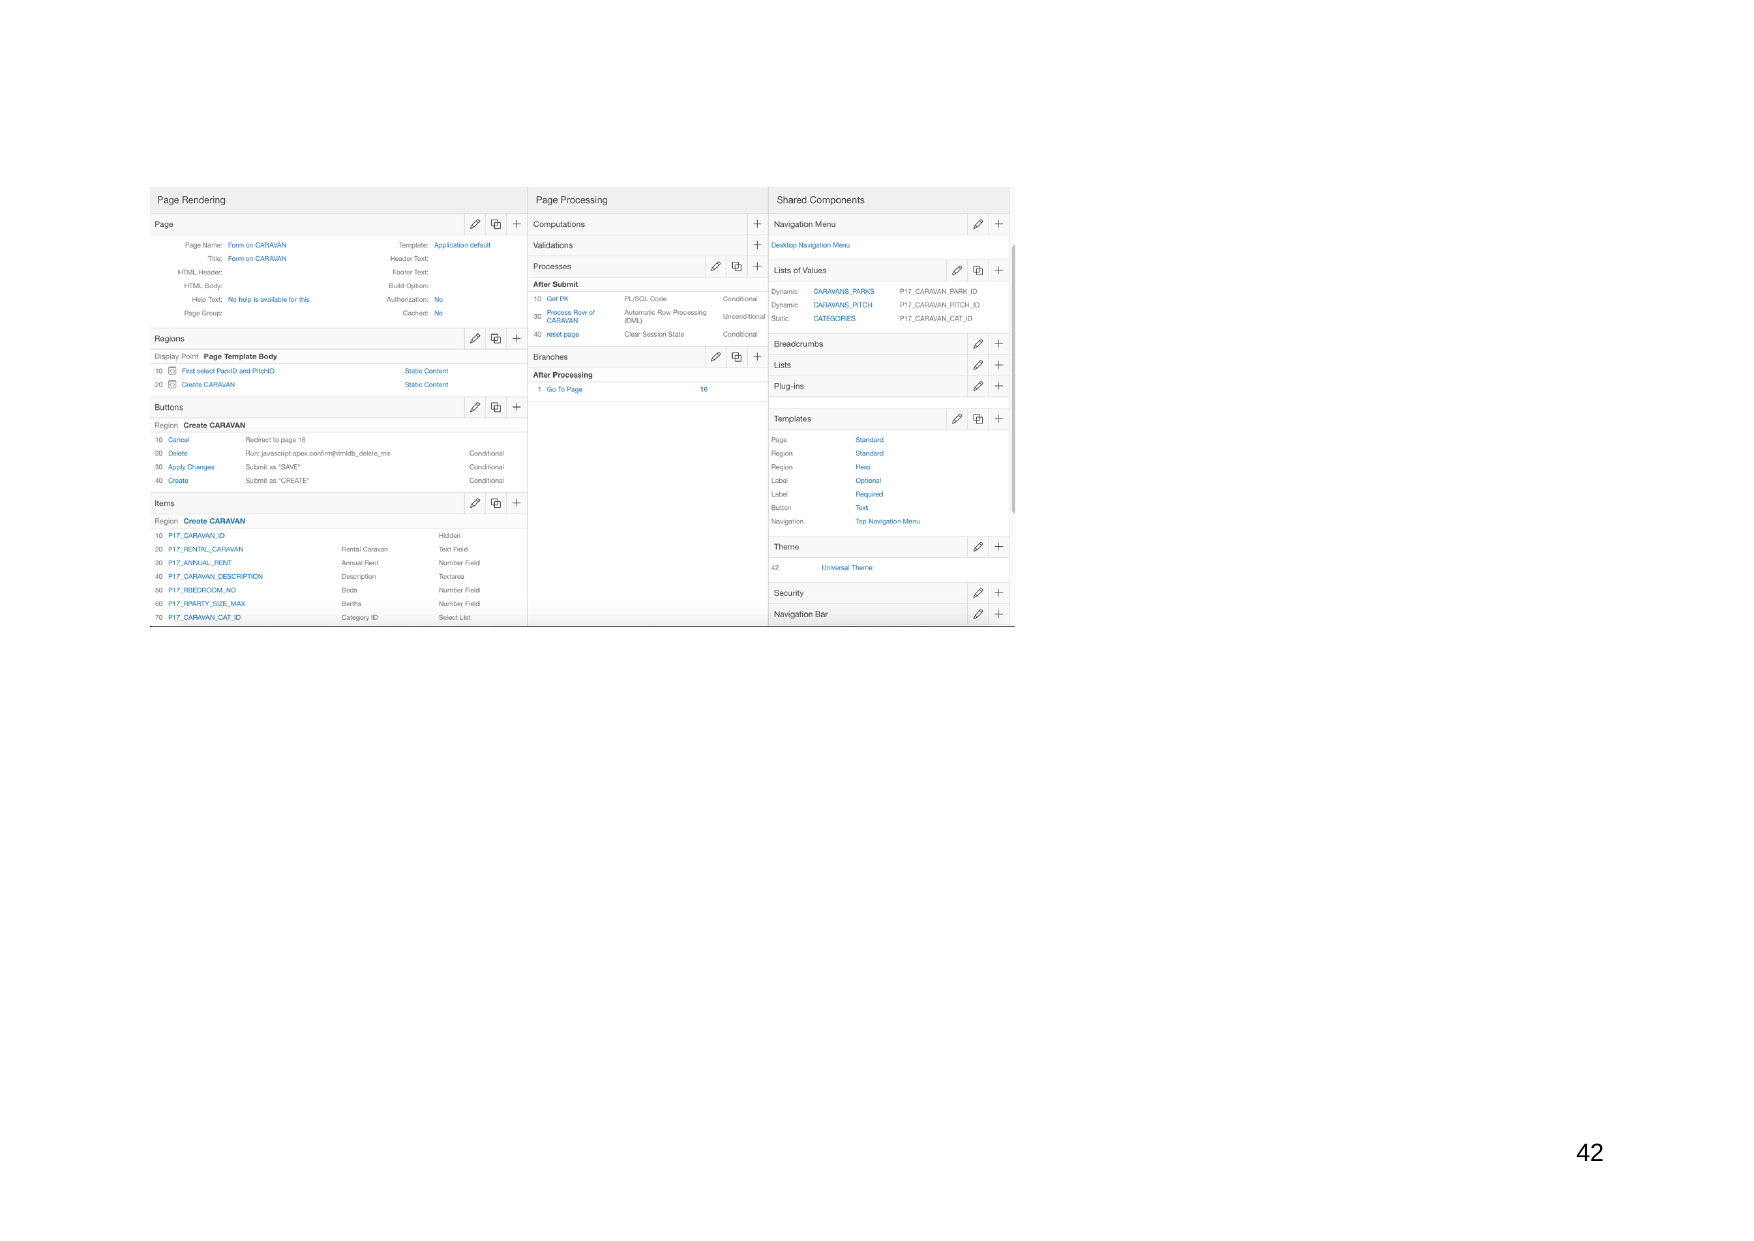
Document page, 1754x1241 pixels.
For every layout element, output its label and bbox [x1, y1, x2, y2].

picture [150, 187, 1016, 627]
